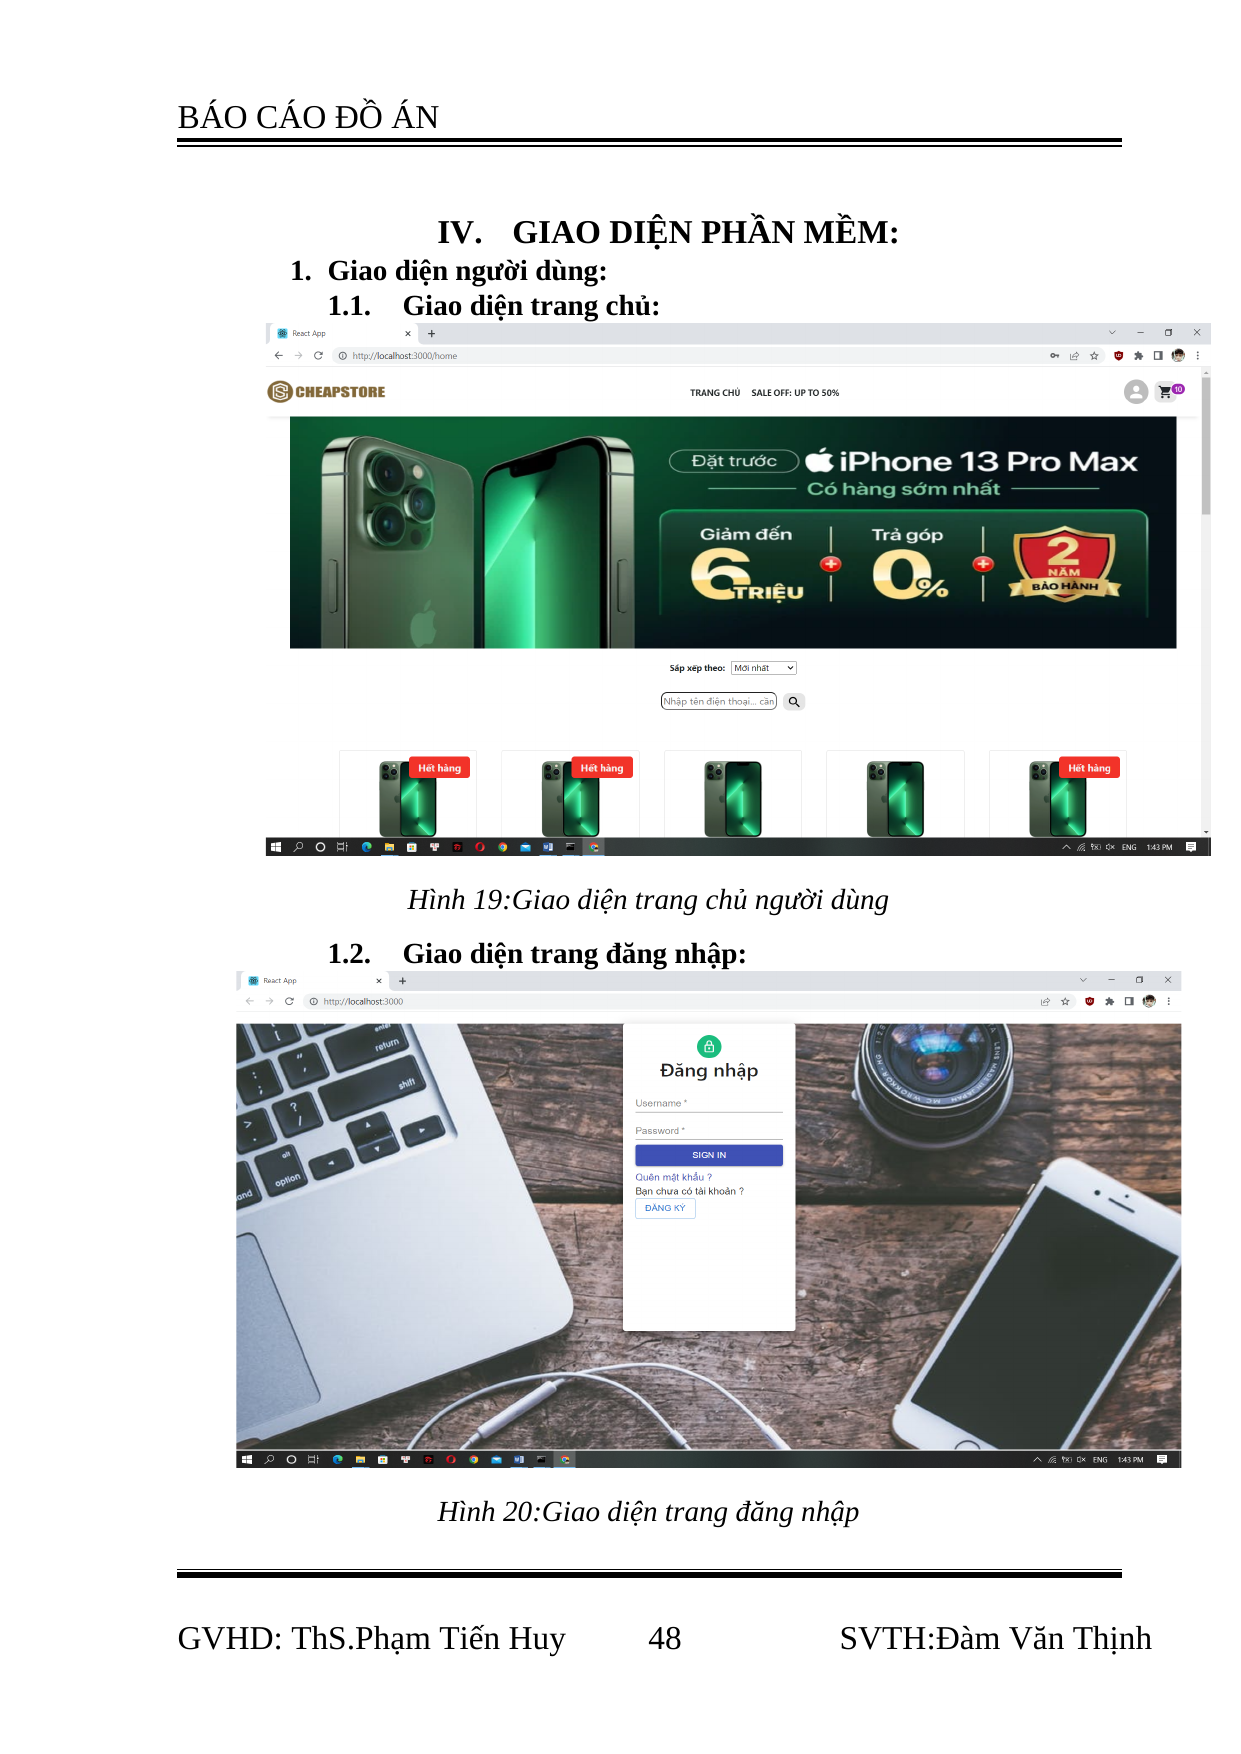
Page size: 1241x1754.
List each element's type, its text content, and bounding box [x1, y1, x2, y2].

list Giao diện người dùng: [290, 253, 1122, 286]
list Giao diện trang chủ: [327, 288, 1122, 322]
list GIAO DIỆN PHẦN MỀM: [215, 212, 1122, 251]
list Giao diện trang đăng nhập: [327, 936, 1122, 970]
text Hình 19:Giao diện trang chủ người dùng [177, 882, 1122, 916]
text Hình 20:Giao diện trang đăng nhập [177, 1494, 1122, 1528]
picture [265, 323, 1211, 856]
picture [236, 971, 1182, 1468]
